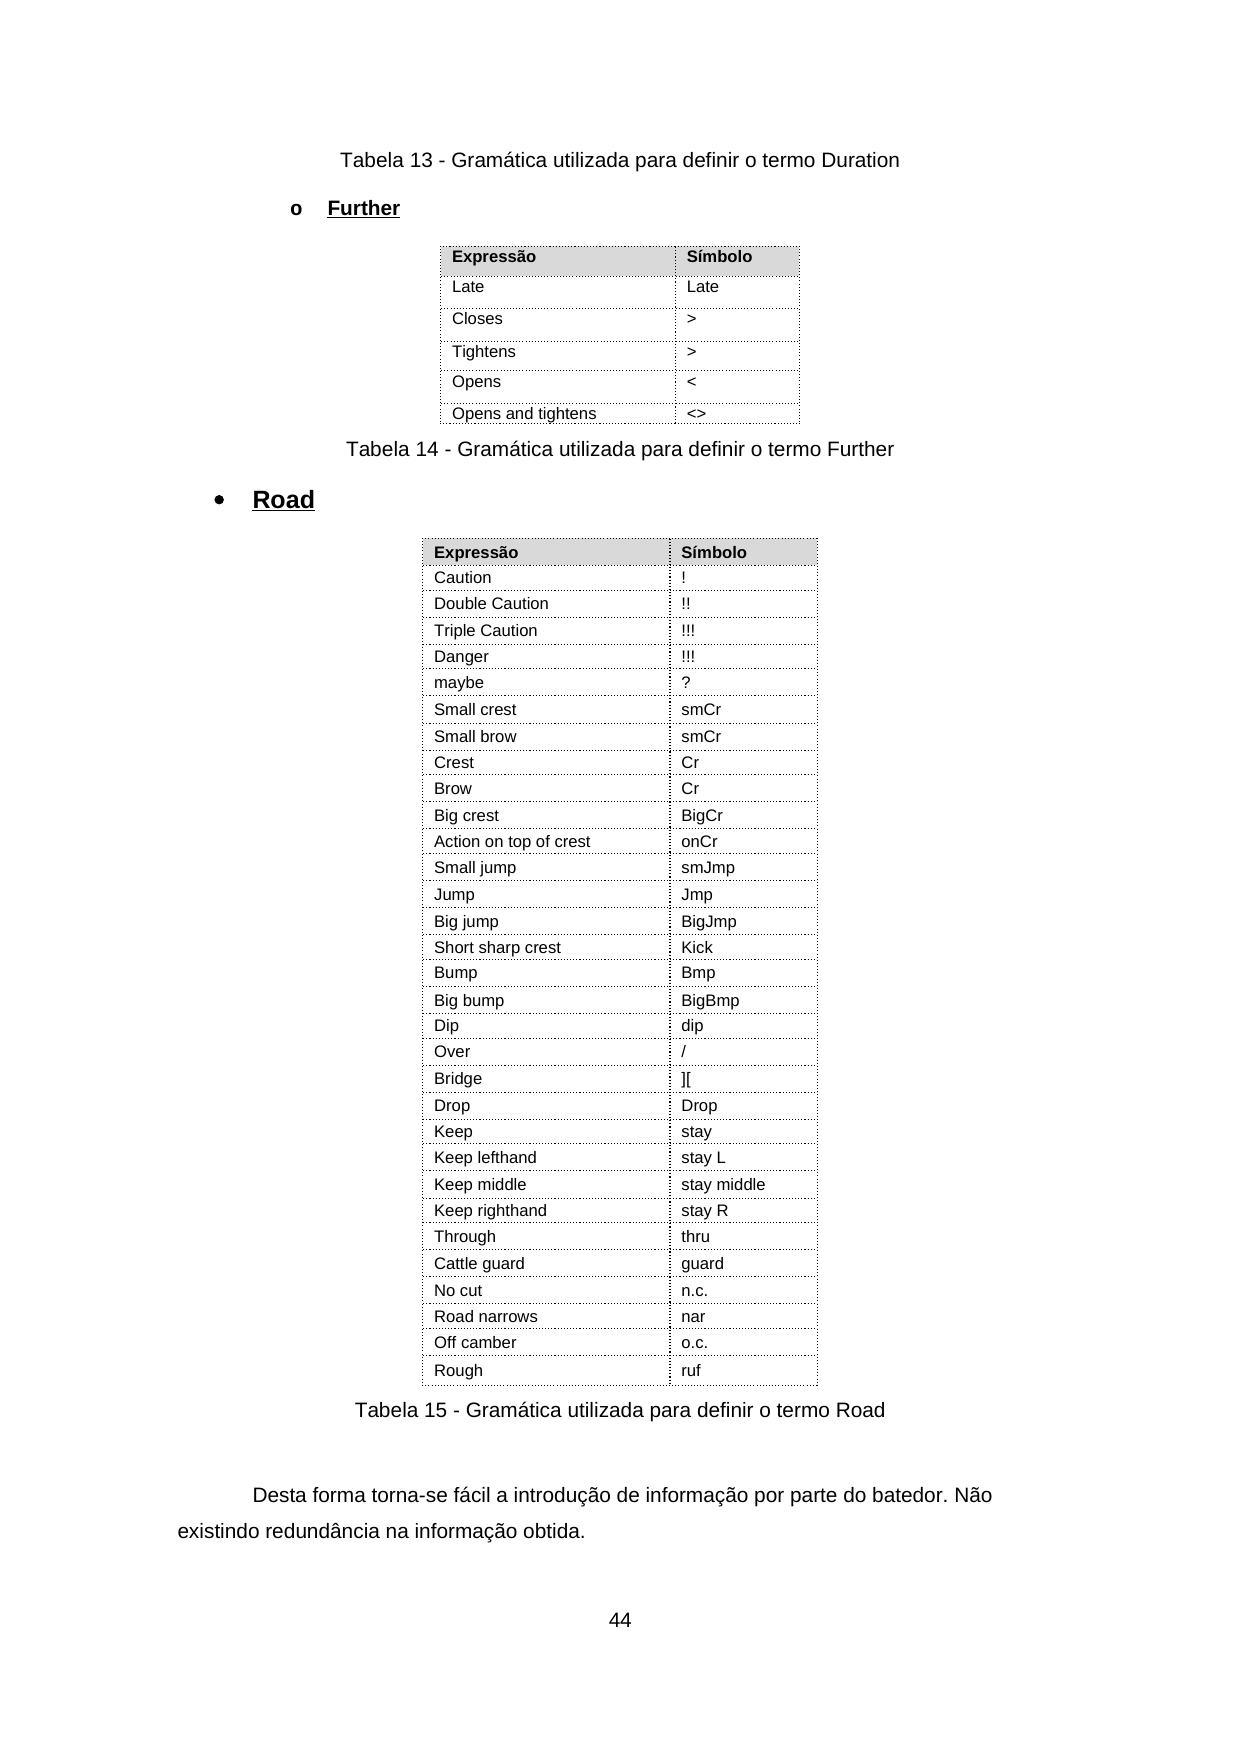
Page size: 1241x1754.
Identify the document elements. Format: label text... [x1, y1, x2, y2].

table_cell Caution [423, 565, 670, 589]
table_cell Big bump [423, 986, 670, 1013]
table_cell stay R [670, 1198, 817, 1222]
table_cell Over [423, 1038, 670, 1064]
table_cell ? [670, 668, 817, 695]
table_cell Big crest [423, 801, 670, 828]
table_cell Closes [441, 308, 675, 341]
table_cell smCr [670, 723, 817, 749]
table_cell stay middle [670, 1170, 817, 1197]
table_cell o.c. [670, 1328, 817, 1355]
table_cell stay L [670, 1143, 817, 1170]
table_cell ! [670, 565, 817, 589]
table_cell Road narrows [423, 1303, 670, 1328]
table_cell < [675, 370, 799, 403]
table_header Expressão [423, 538, 670, 565]
table_cell Cr [670, 750, 817, 774]
table_cell > [675, 308, 799, 341]
table_cell n.c. [670, 1276, 817, 1303]
table_cell Action on top of crest [423, 828, 670, 853]
table_header Símbolo [670, 538, 817, 565]
table_cell Double Caution [423, 590, 670, 617]
table_cell Rough [423, 1355, 670, 1384]
table_cell Drop [670, 1092, 817, 1119]
table_cell Bump [423, 959, 670, 986]
table_cell smCr [670, 695, 817, 722]
table_cell Late [675, 276, 799, 308]
table_cell BigBmp [670, 986, 817, 1013]
table_cell Triple Caution [423, 617, 670, 644]
table_cell thru [670, 1222, 817, 1249]
table_cell Jump [423, 880, 670, 907]
table_cell No cut [423, 1276, 670, 1303]
table_cell guard [670, 1249, 817, 1276]
table_cell Off camber [423, 1328, 670, 1355]
text Desta forma torna-se fácil a introdução de informação por parte do batedor. Não existindo redundância na informação obtida. [177, 1482, 1063, 1542]
table_cell Small jump [423, 853, 670, 880]
table_cell > [675, 341, 799, 370]
table_cell Kick [670, 934, 817, 959]
table_cell Small crest [423, 695, 670, 722]
table_cell Through [423, 1222, 670, 1249]
list Further [290, 196, 1063, 222]
table_cell Opens [441, 370, 675, 403]
table_cell <> [675, 403, 799, 423]
table_cell Keep righthand [423, 1198, 670, 1222]
table_cell onCr [670, 828, 817, 853]
table_cell Opens and tightens [441, 403, 675, 423]
table_header Expressão [441, 246, 675, 276]
table_cell Cattle guard [423, 1249, 670, 1276]
table_cell nar [670, 1303, 817, 1328]
table_cell Dip [423, 1013, 670, 1037]
table_cell Brow [423, 774, 670, 801]
table_header Símbolo [675, 246, 799, 276]
table_cell Late [441, 276, 675, 308]
table_cell Jmp [670, 880, 817, 907]
table_cell Big jump [423, 907, 670, 934]
table_cell !!! [670, 644, 817, 668]
table_cell !!! [670, 617, 817, 644]
table_cell Danger [423, 644, 670, 668]
table_cell Crest [423, 750, 670, 774]
table_cell dip [670, 1013, 817, 1037]
table_cell Keep lefthand [423, 1143, 670, 1170]
table_cell Small brow [423, 723, 670, 749]
table_cell Bmp [670, 959, 817, 986]
table_cell Short sharp crest [423, 934, 670, 959]
table_cell Drop [423, 1092, 670, 1119]
table_cell Keep middle [423, 1170, 670, 1197]
table_cell smJmp [670, 853, 817, 880]
table_cell ][ [670, 1065, 817, 1092]
table_cell BigCr [670, 801, 817, 828]
table_cell Keep [423, 1119, 670, 1143]
table_cell maybe [423, 668, 670, 695]
table_cell !! [670, 590, 817, 617]
table_cell Cr [670, 774, 817, 801]
table_cell Bridge [423, 1065, 670, 1092]
table_cell stay [670, 1119, 817, 1143]
table_cell ruf [670, 1355, 817, 1384]
table_cell BigJmp [670, 907, 817, 934]
table_cell / [670, 1038, 817, 1064]
table_cell Tightens [441, 341, 675, 370]
list Road [215, 485, 1063, 514]
